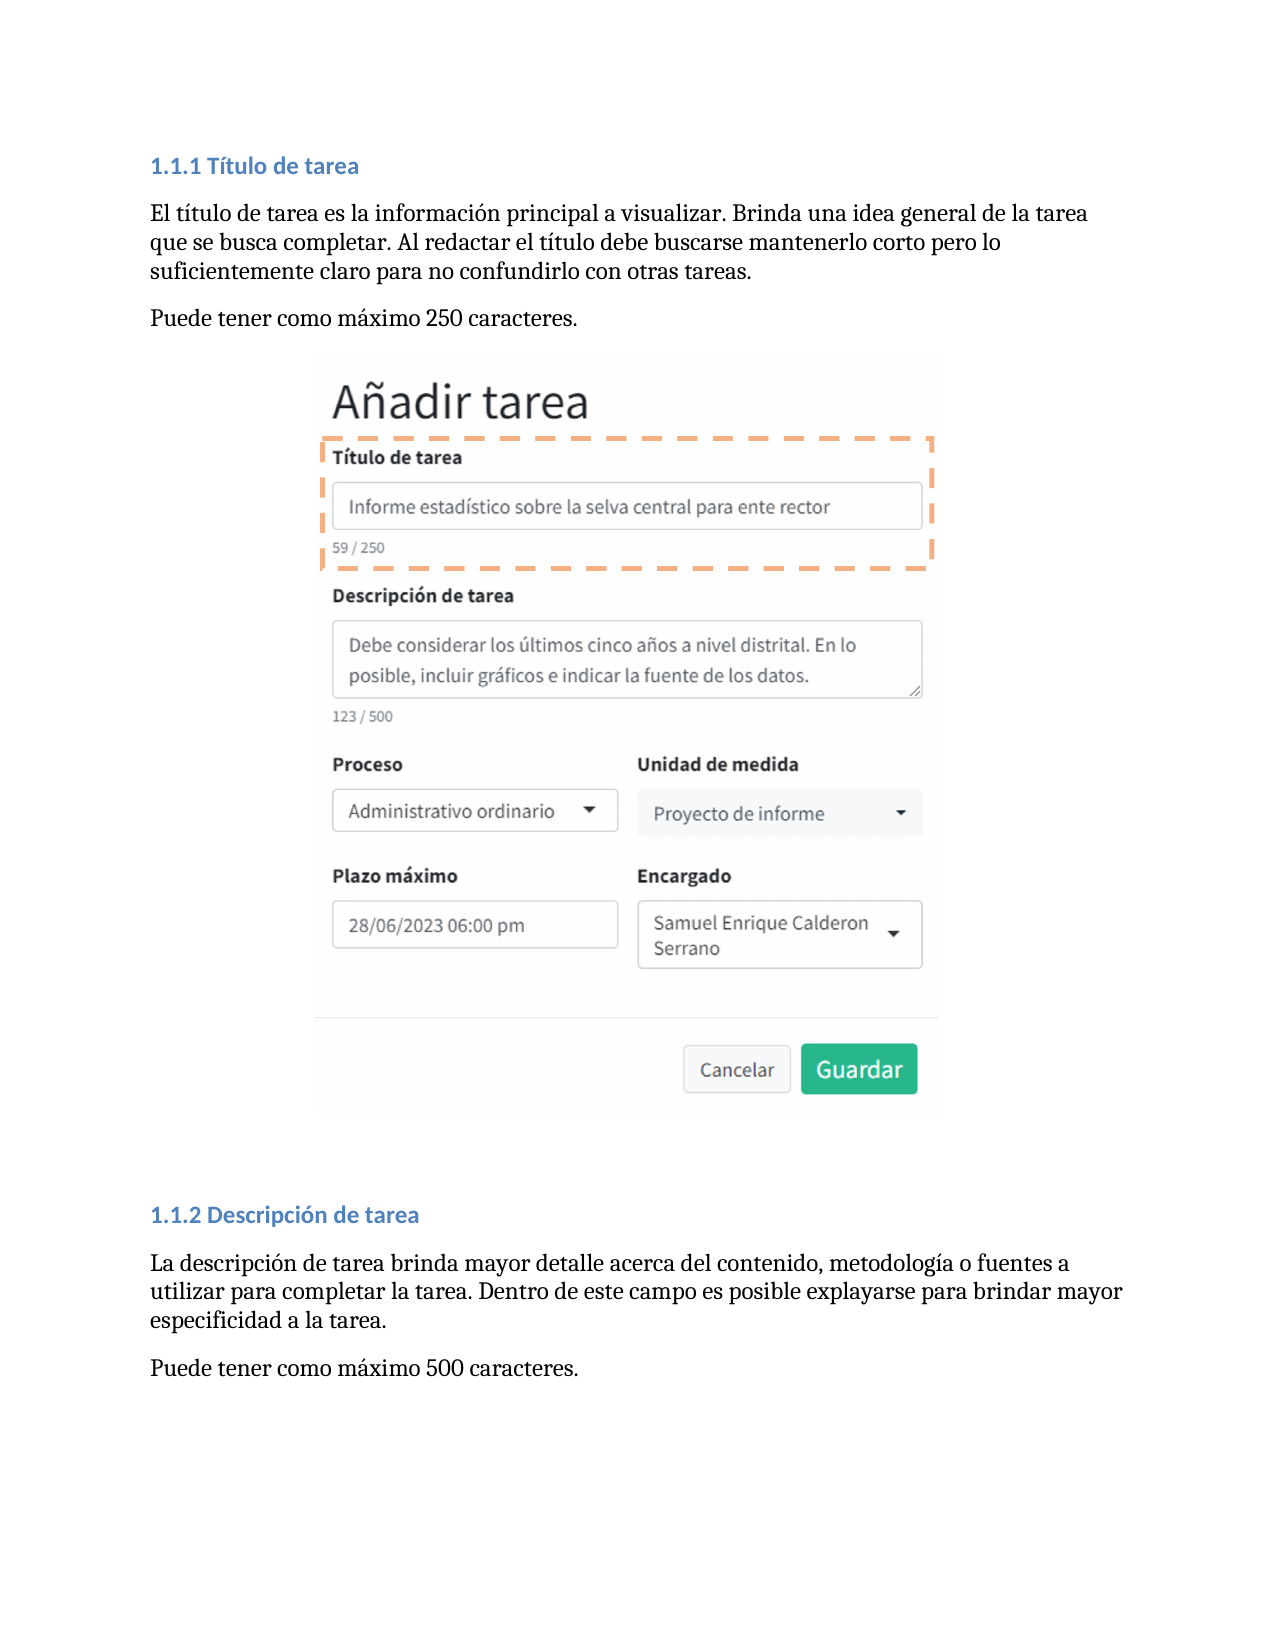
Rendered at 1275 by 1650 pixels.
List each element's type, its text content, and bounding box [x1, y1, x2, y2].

subtitle 1.1.1 Título de tarea [150, 150, 1125, 181]
text La descripción de tarea brinda mayor detalle acerca del contenido, metodología o fuentes a utilizar para completar la tarea. Dentro de este campo es posible explayarse para brindar mayor especificidad a la tarea. [150, 1248, 1125, 1335]
subtitle 1.1.2 Descripción de tarea [150, 1199, 1125, 1230]
text Puede tener como máximo 250 caracteres. [150, 304, 1125, 333]
text Puede tener como máximo 500 caracteres. [150, 1353, 1125, 1382]
text El título de tarea es la información principal a visualizar. Brinda una idea general de la tarea que se busca completar. Al redactar el título debe buscarse mantenerlo corto pero lo suficientemente claro para no confundirlo con otras tareas. [150, 199, 1125, 286]
picture [313, 351, 939, 1117]
table_header [139, 352, 1114, 1178]
